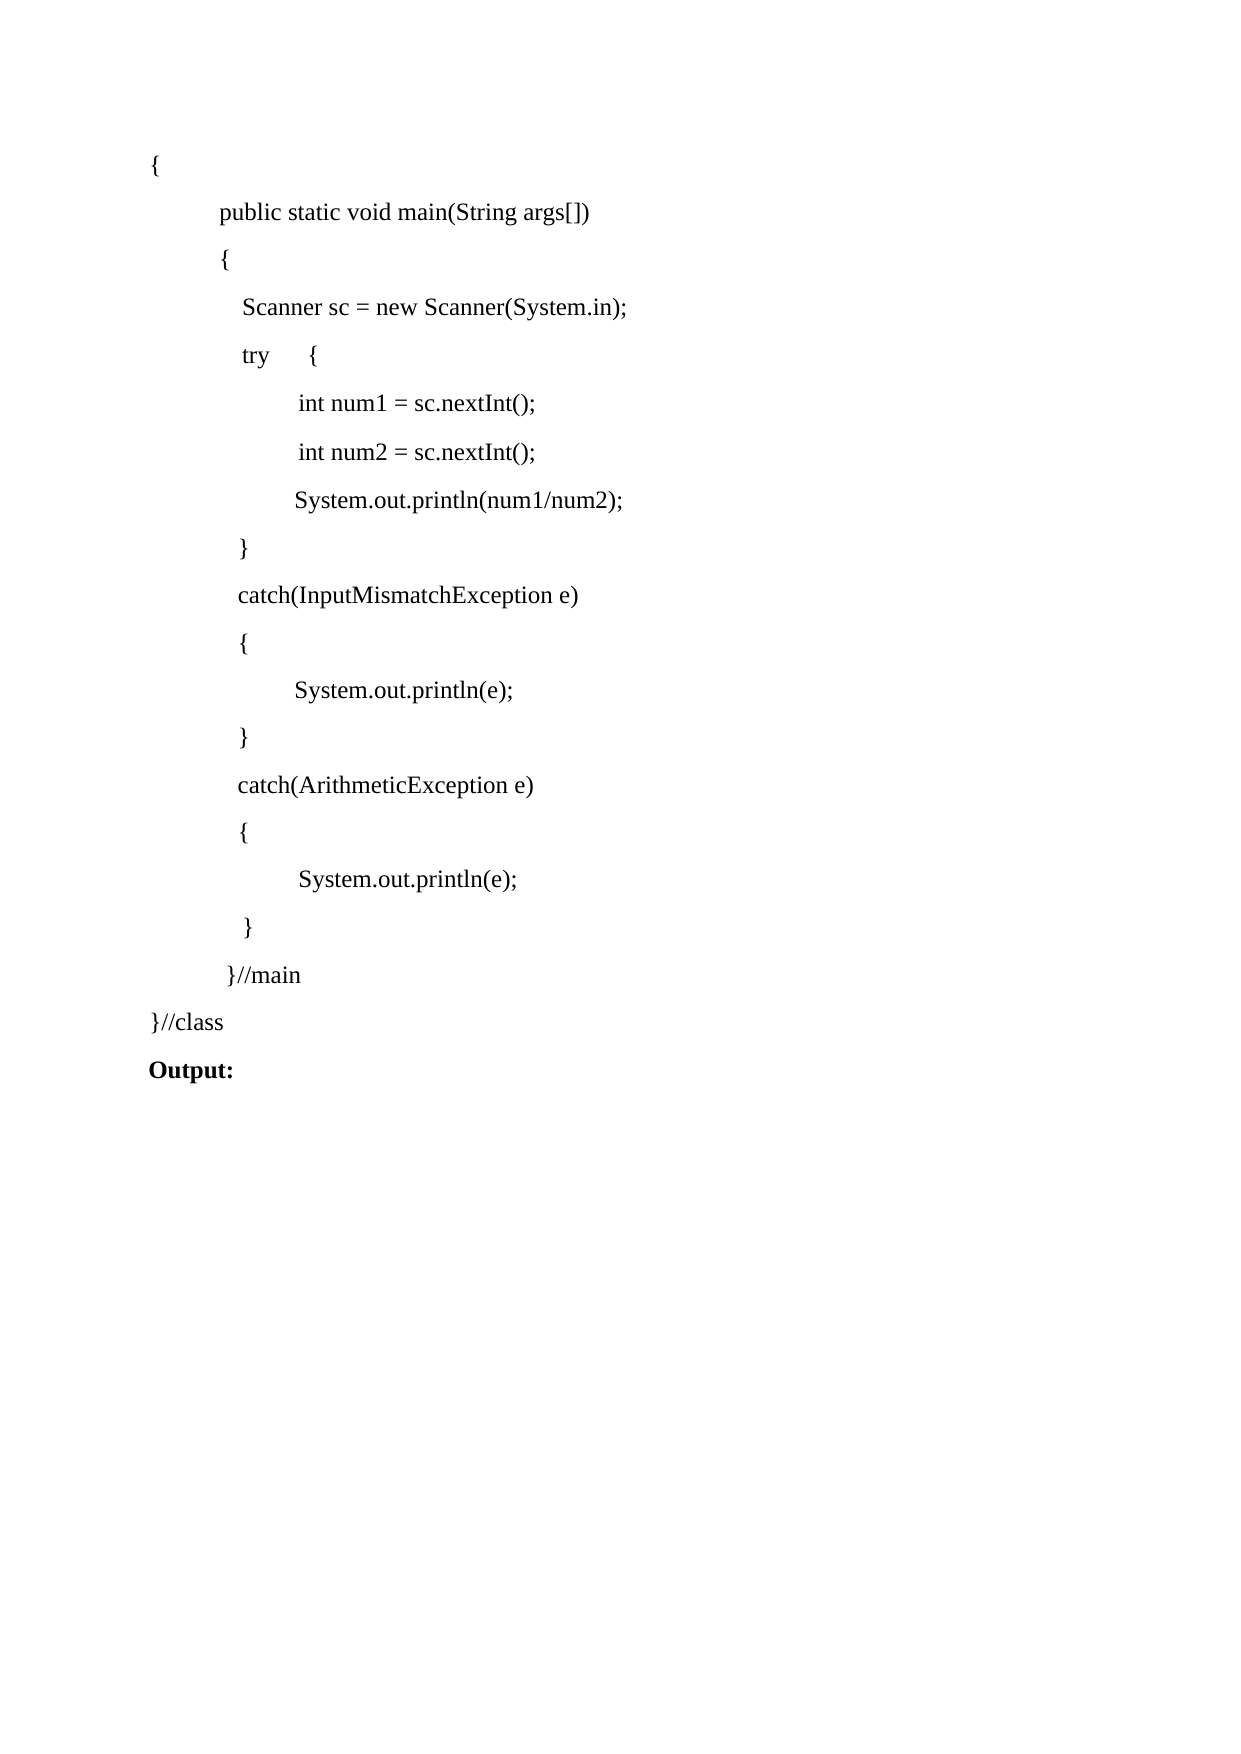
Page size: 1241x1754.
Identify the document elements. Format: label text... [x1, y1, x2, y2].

text int num1 = sc.nextInt(); int num2 = sc.nextInt(); [149, 388, 575, 466]
text }//main [225, 960, 1092, 989]
text { [148, 628, 1169, 656]
text catch(ArithmeticException e) [148, 770, 1169, 798]
text System.out.println(e); [148, 675, 1169, 704]
text } [148, 533, 1169, 562]
text catch(InputMismatchException e) [148, 580, 1169, 609]
text }//class [149, 1007, 1092, 1036]
text System.out.println(e); } [149, 864, 544, 941]
text { [148, 817, 1169, 846]
text } [148, 722, 1169, 751]
text { [148, 244, 1169, 273]
text public static void main(String args[]) [148, 197, 1169, 226]
text Output: [148, 1055, 1131, 1083]
text { [149, 150, 1092, 178]
text Scanner sc = new Scanner(System.in); try { [149, 292, 668, 369]
text System.out.println(num1/num2); [148, 485, 1169, 514]
